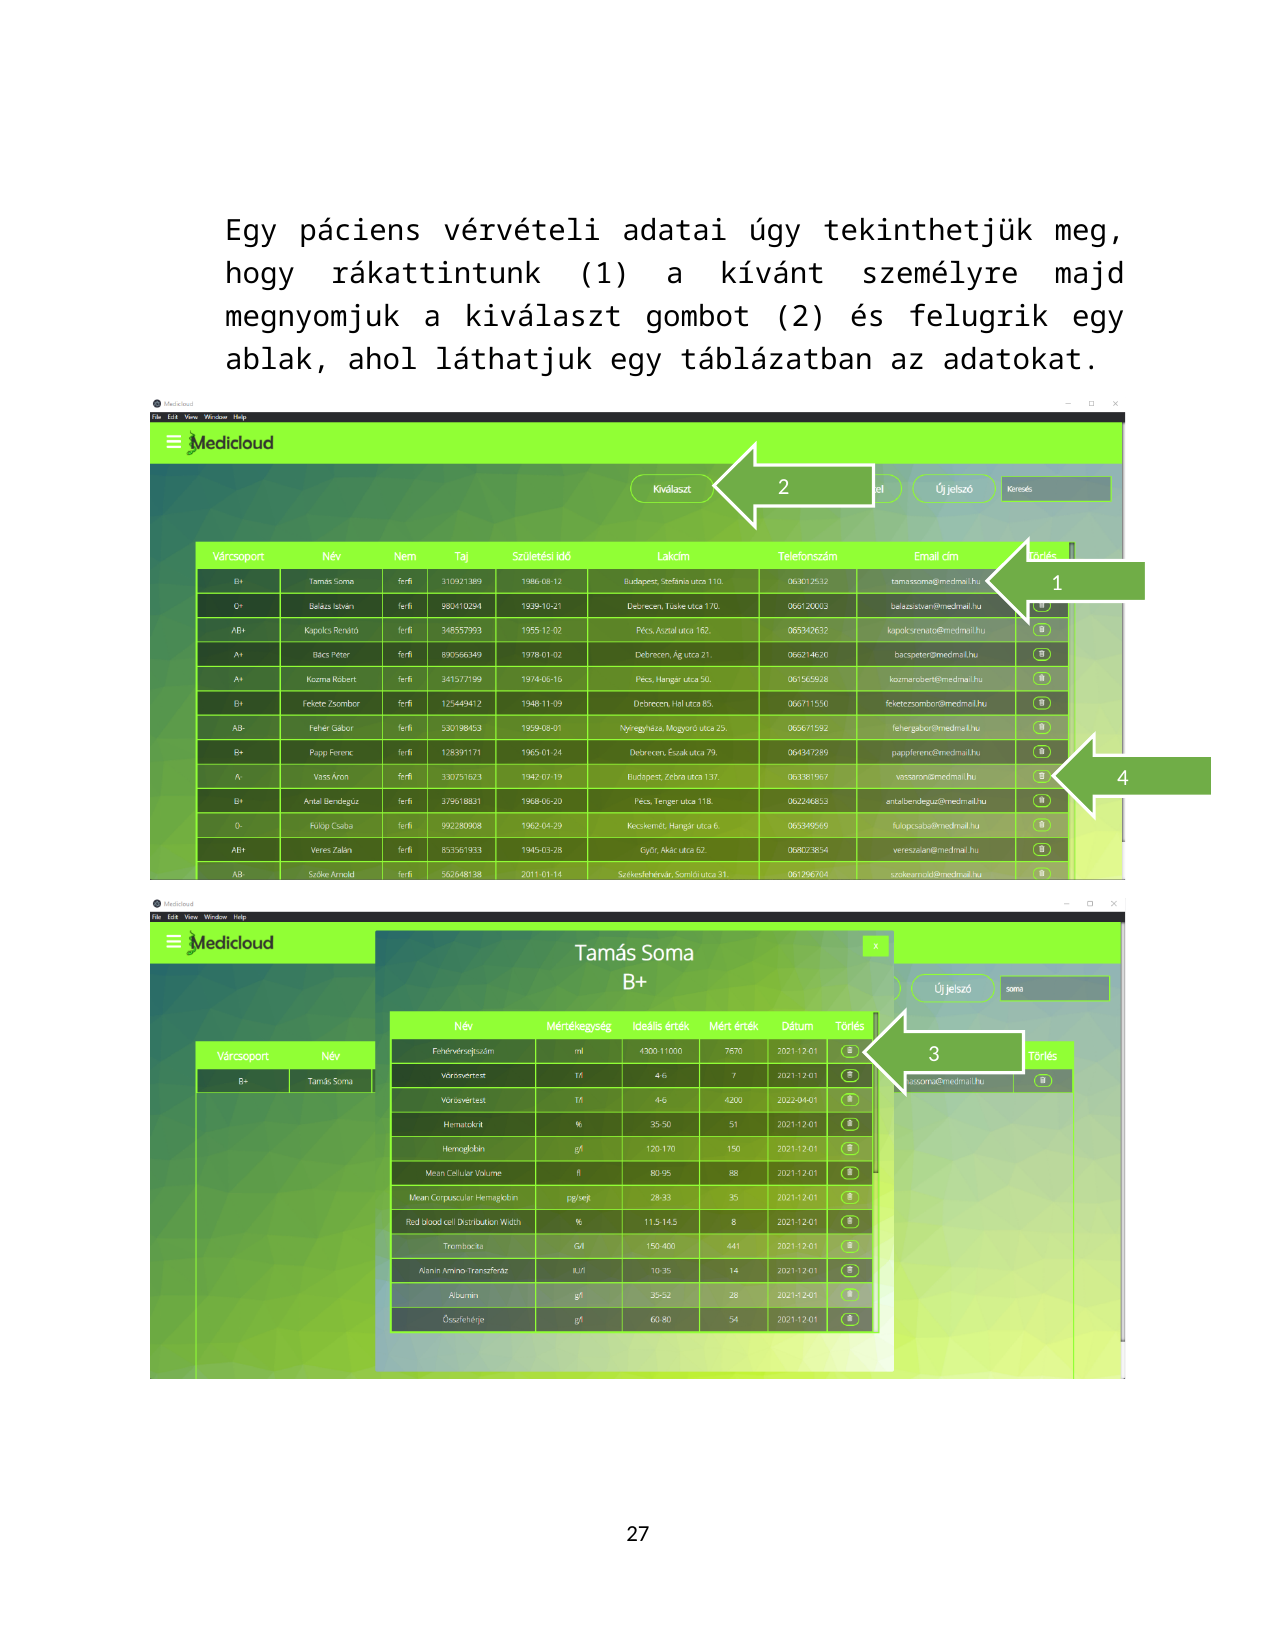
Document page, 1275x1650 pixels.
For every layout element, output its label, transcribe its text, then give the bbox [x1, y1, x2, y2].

picture [150, 898, 1125, 1379]
picture [150, 397, 1125, 880]
text Egy páciens vérvételi adatai úgy tekinthetjük meg, hogy rákattintunk (1) a kívánt személyre majd megnyomjuk a kiválaszt gombot (2) és felugrik egy ablak, ahol láthatjuk egy táblázatban az adatokat. [225, 209, 1125, 378]
